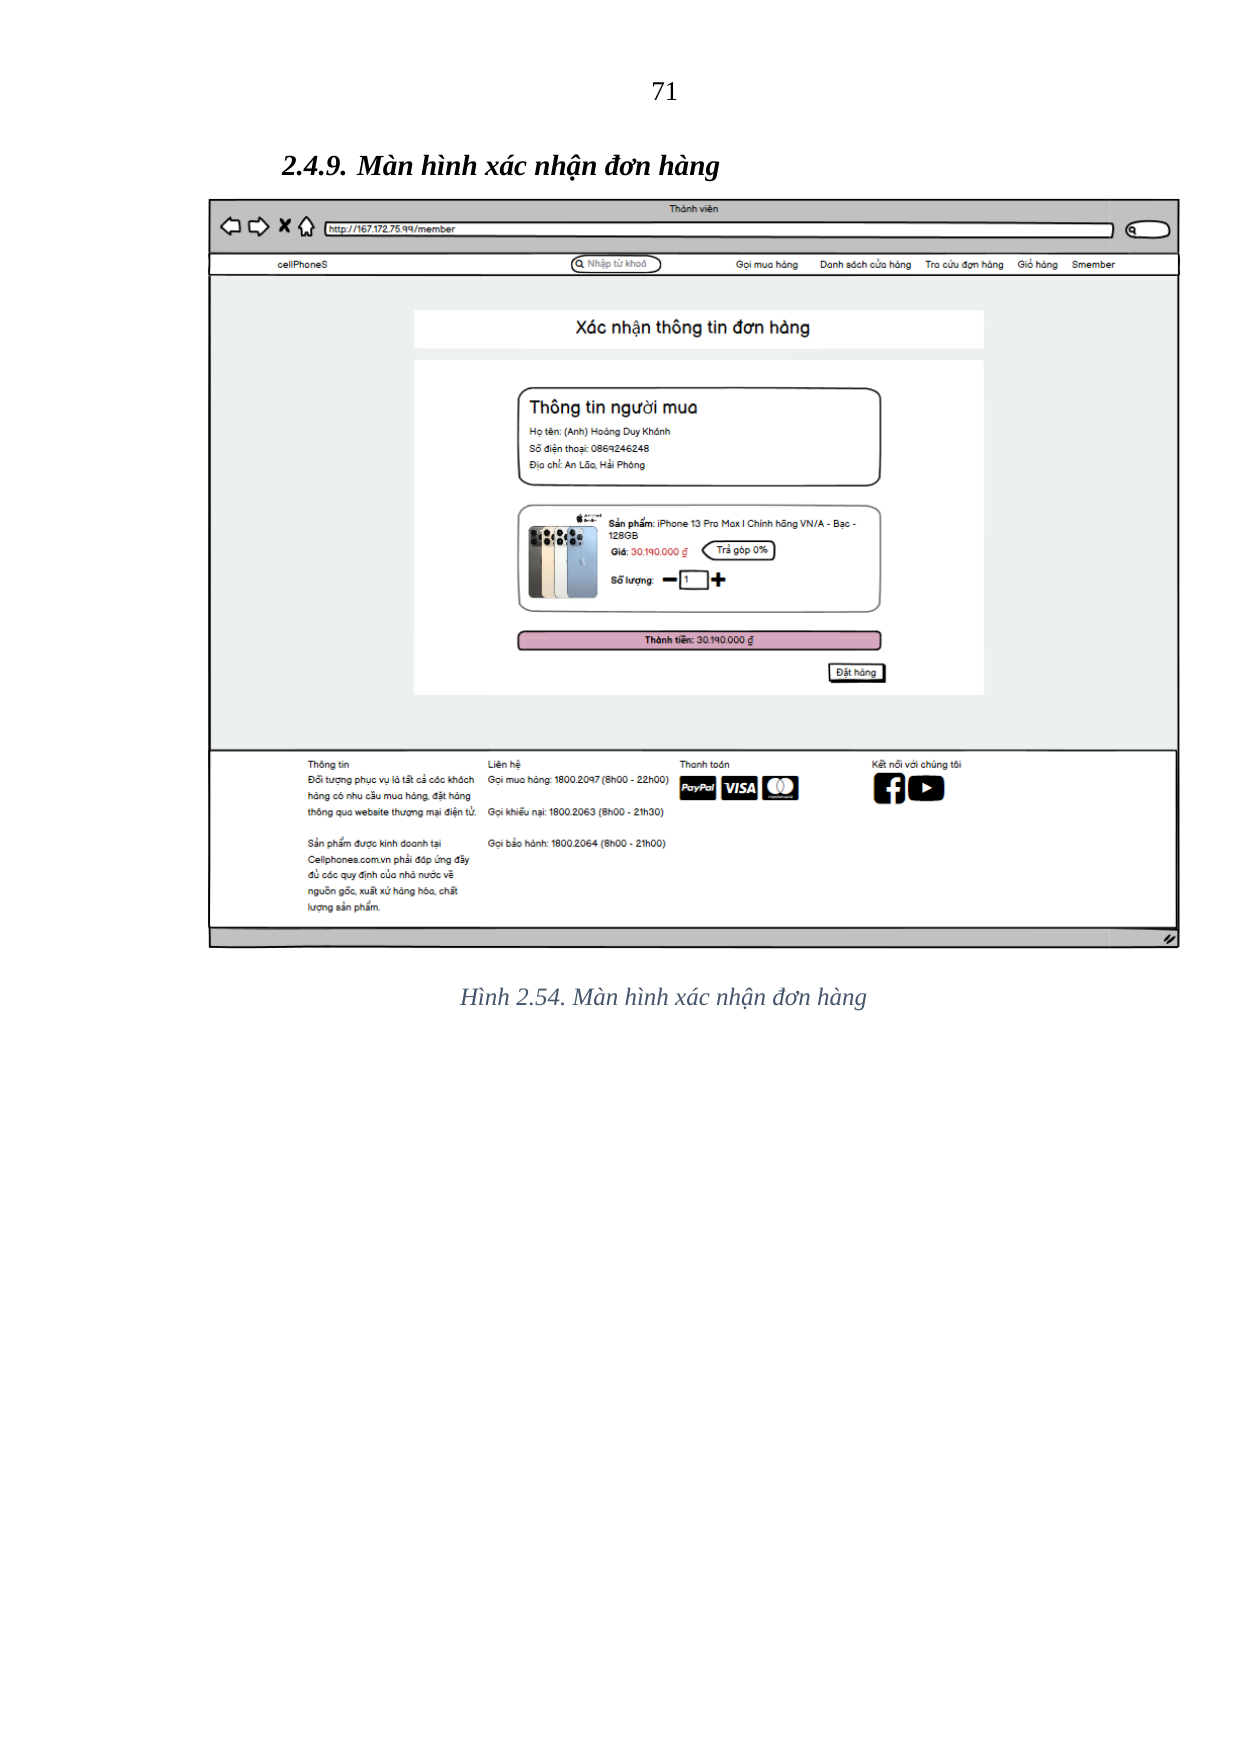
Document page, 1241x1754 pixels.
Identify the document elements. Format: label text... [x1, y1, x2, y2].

subtitle Màn hình xác nhận đơn hàng [282, 148, 1122, 181]
picture [206, 198, 1182, 951]
